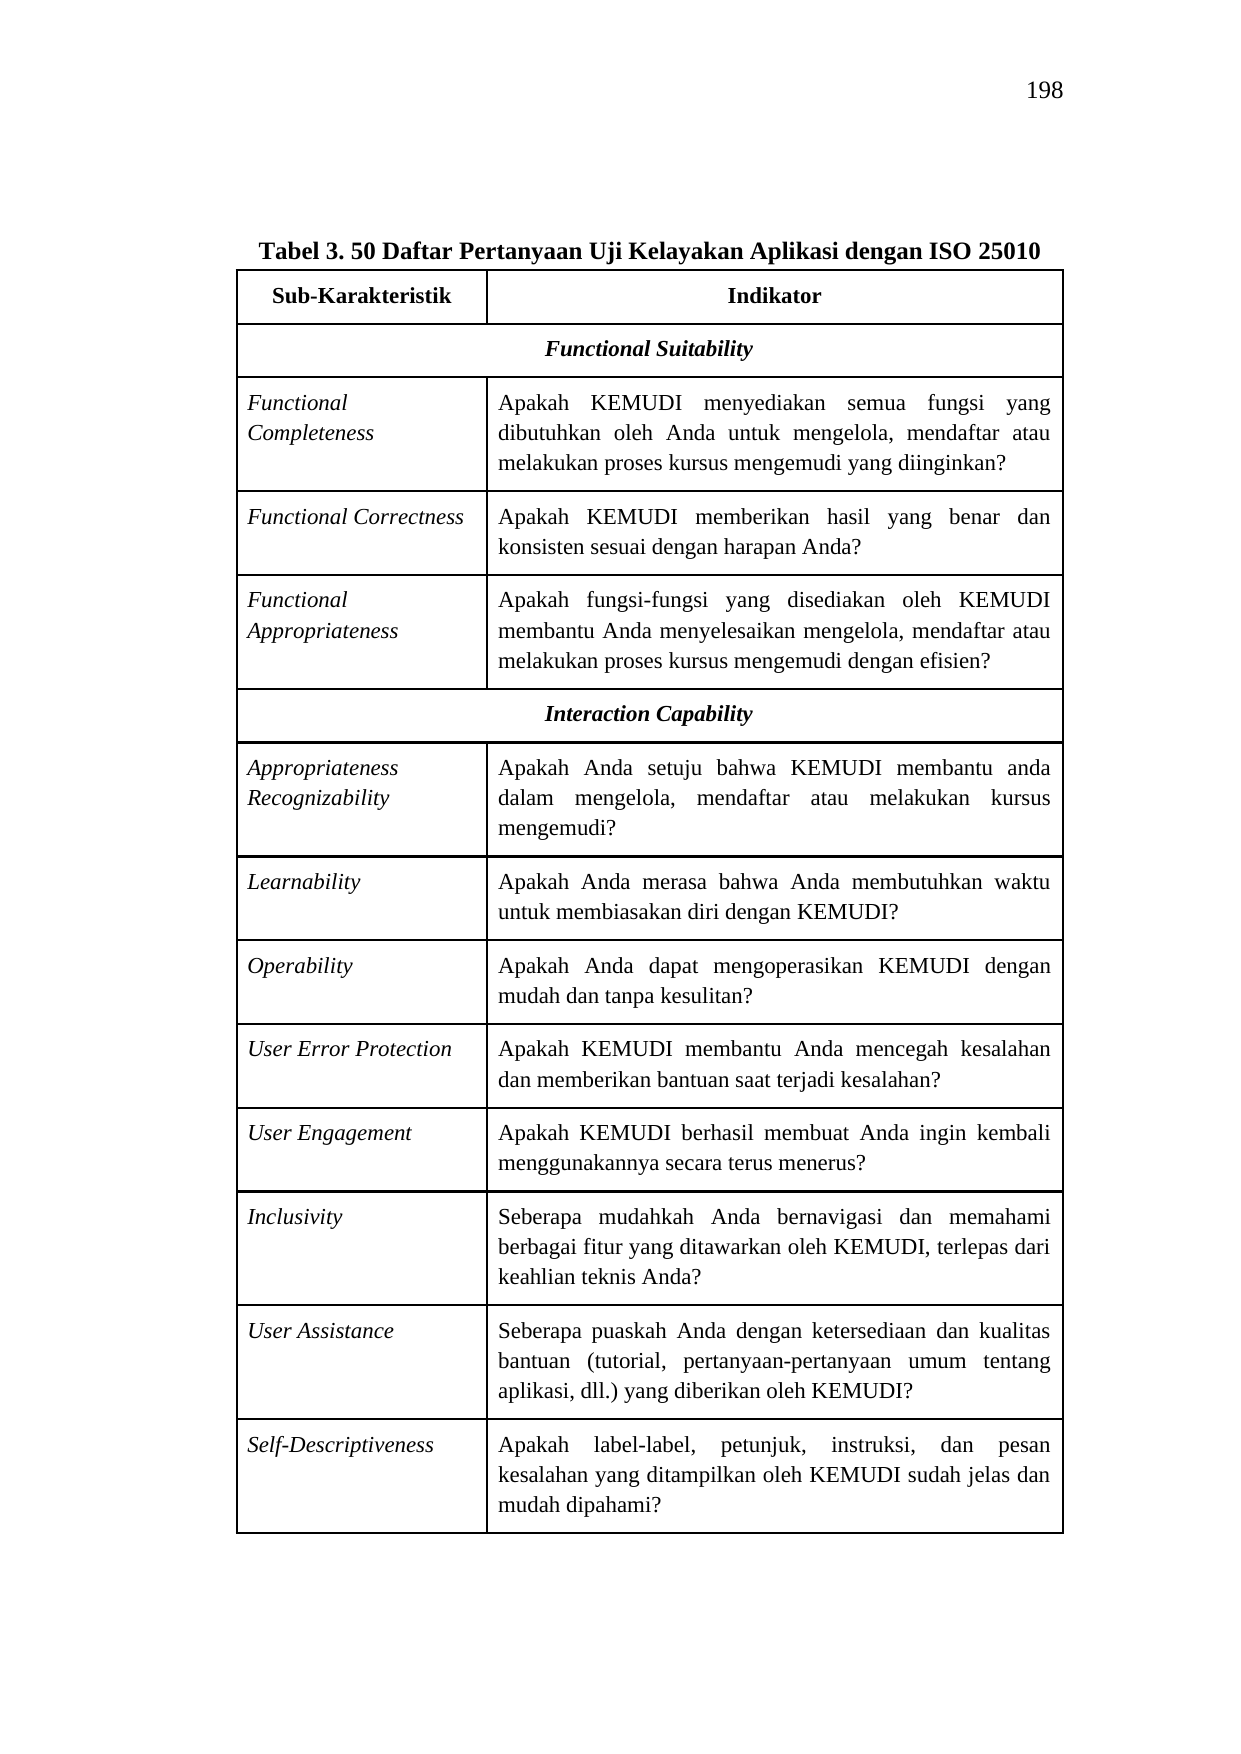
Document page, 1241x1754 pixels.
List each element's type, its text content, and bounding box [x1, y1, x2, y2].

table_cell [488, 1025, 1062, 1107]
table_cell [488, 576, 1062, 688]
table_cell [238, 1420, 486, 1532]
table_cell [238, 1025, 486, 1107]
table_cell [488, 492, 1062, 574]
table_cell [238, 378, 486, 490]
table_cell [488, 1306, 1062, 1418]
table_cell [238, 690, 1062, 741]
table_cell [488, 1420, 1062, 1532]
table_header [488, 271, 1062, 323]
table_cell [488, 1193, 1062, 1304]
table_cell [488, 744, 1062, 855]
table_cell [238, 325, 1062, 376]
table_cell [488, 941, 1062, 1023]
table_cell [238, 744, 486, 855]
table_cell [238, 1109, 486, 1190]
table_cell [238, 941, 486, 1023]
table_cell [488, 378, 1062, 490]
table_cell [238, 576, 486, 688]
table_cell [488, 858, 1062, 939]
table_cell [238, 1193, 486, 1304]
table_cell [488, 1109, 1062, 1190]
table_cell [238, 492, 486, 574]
text Tabel 3. 50 Daftar Pertanyaan Uji Kelayakan Aplikasi dengan ISO 25010 [236, 236, 1063, 265]
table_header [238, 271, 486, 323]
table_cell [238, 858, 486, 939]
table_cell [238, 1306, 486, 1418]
